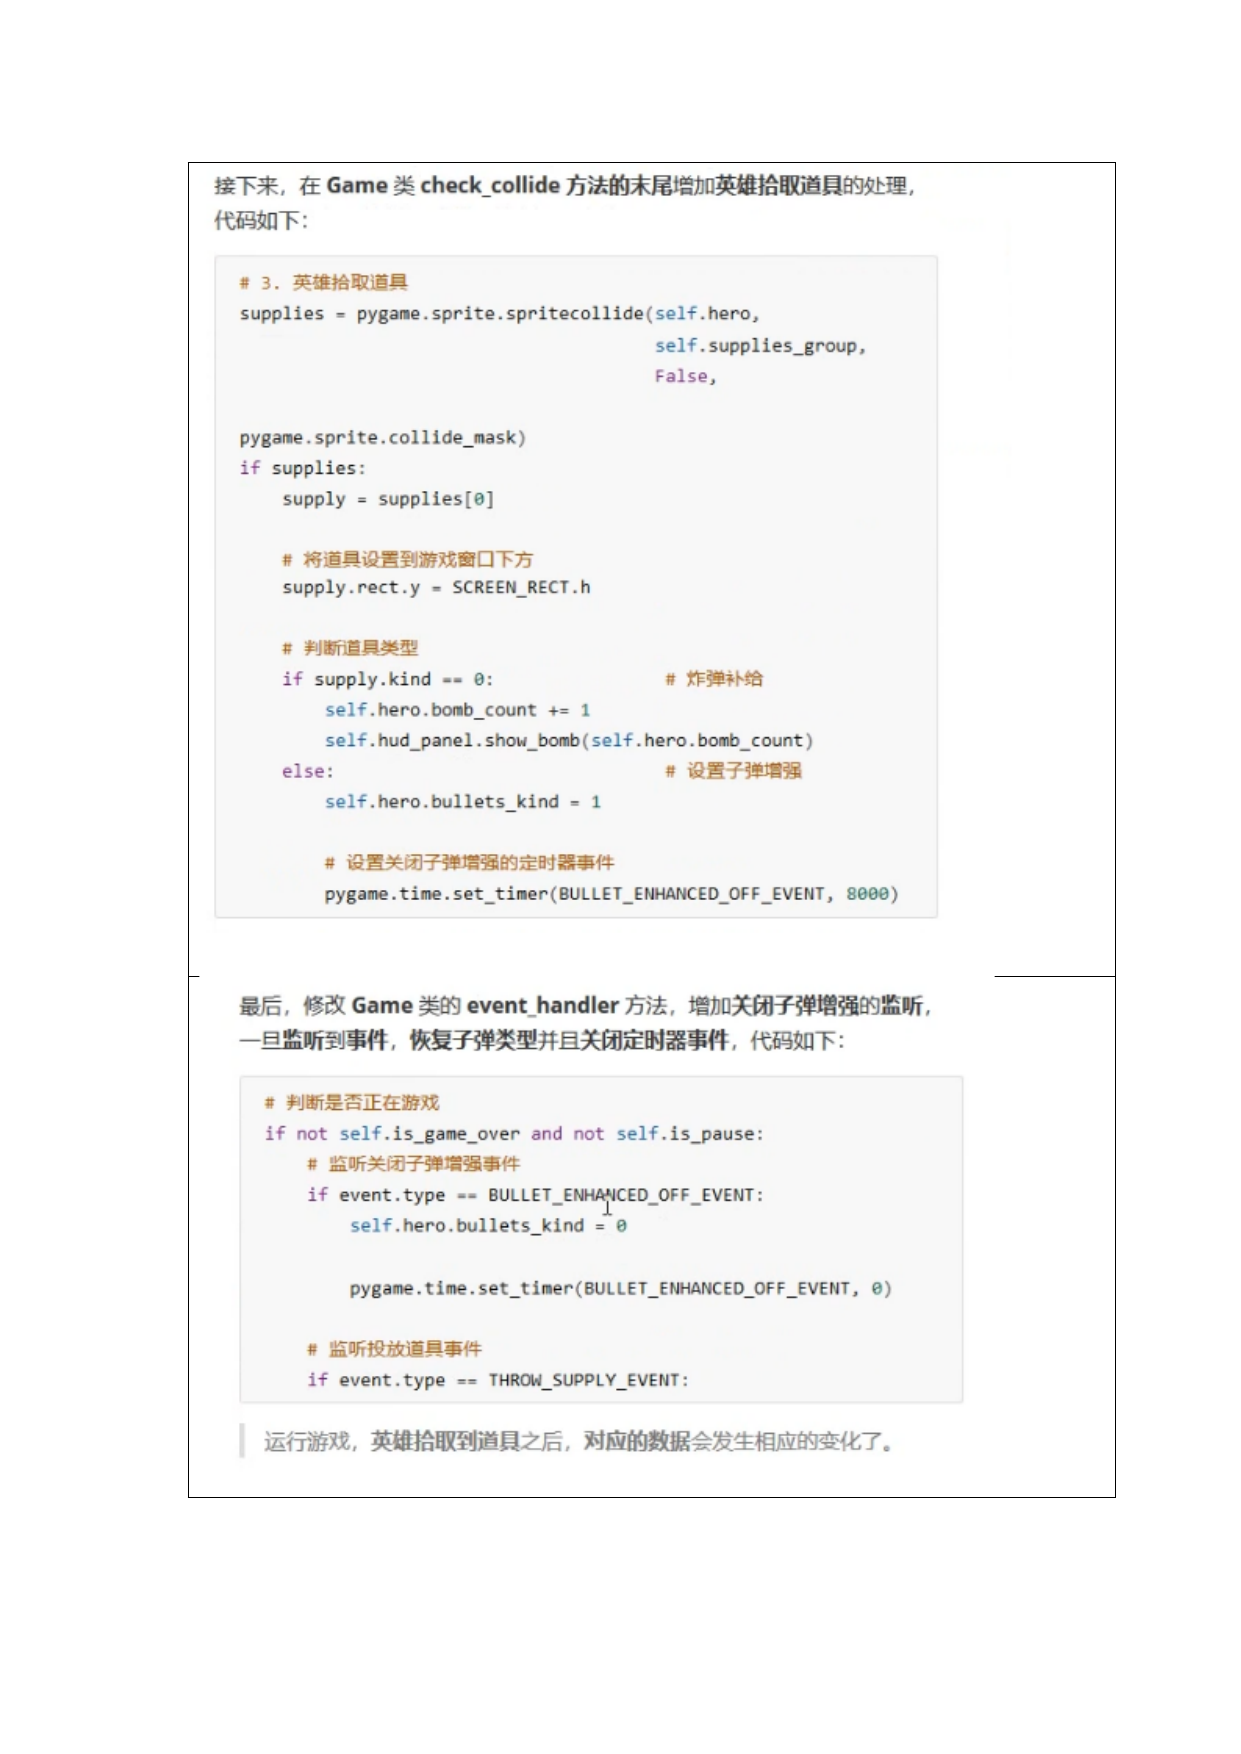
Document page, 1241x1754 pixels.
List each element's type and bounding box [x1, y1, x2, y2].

table_cell [189, 977, 1115, 1497]
table_cell [189, 163, 1115, 976]
picture [199, 976, 995, 1472]
picture [199, 163, 1104, 961]
